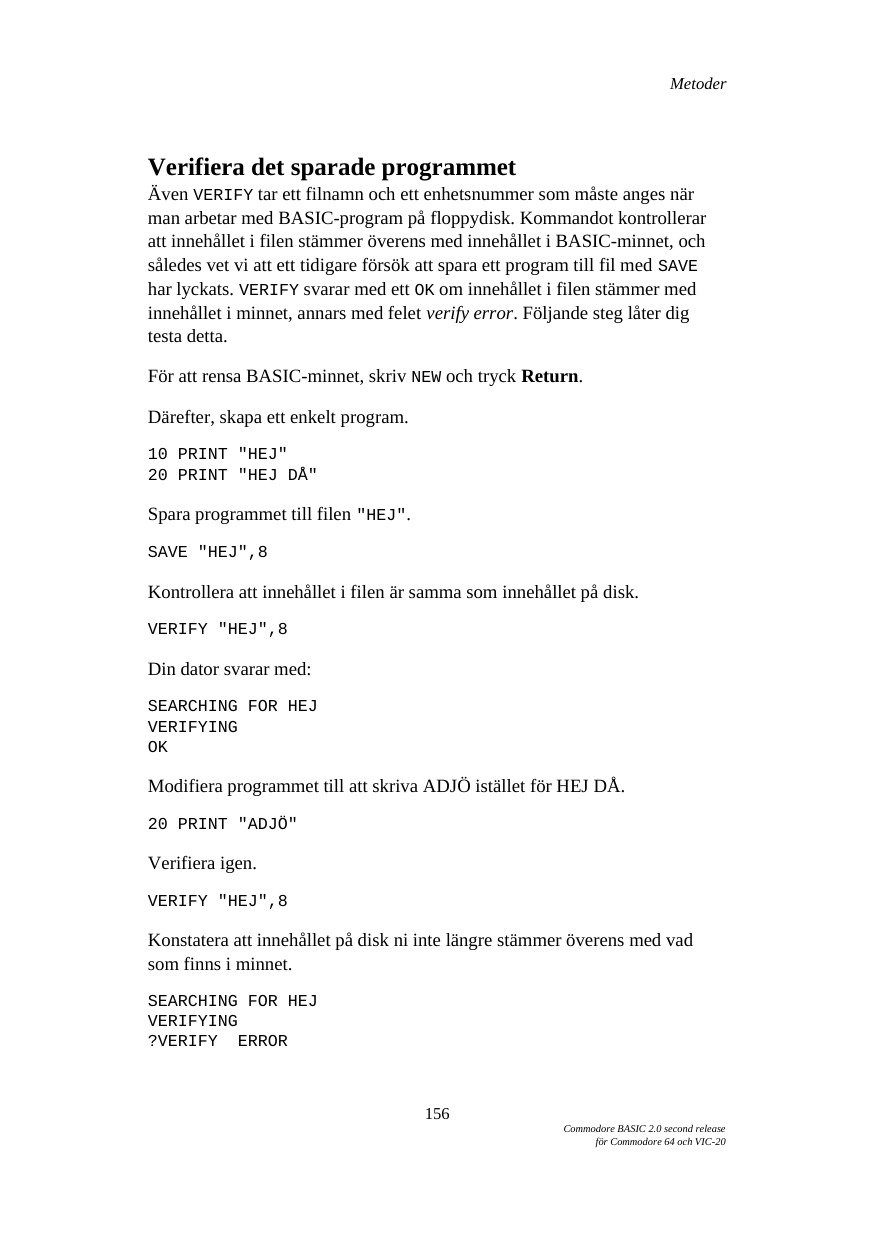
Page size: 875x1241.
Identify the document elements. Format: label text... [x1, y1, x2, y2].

text SEARCHING FOR HEJ VERIFYING OK [148, 698, 726, 757]
text Kontrollera att innehållet i filen är samma som innehållet på disk. [148, 581, 726, 603]
text Din dator svarar med: [148, 658, 726, 679]
text Konstatera att innehållet på disk ni inte längre stämmer överens med vad som finns i minnet. [148, 929, 726, 974]
text Verifiera igen. [148, 852, 726, 874]
text Modifiera programmet till att skriva ADJÖ istället för HEJ DÅ. [148, 775, 726, 797]
text VERIFY "HEJ",8 [148, 621, 726, 640]
text 20 PRINT "ADJÖ" [148, 815, 726, 834]
text 10 PRINT "HEJ" 20 PRINT "HEJ DÅ" [148, 446, 726, 485]
text VERIFY "HEJ",8 [148, 892, 726, 911]
subtitle Verifiera det sparade programmet [148, 152, 726, 181]
text Även VERIFY tar ett filnamn och ett enhetsnummer som måste anges när man arbetar med BASIC-program på floppydisk. Kommandot kontrollerar att innehållet i filen stämmer överens med innehållet i BASIC-minnet, och således vet vi att ett tidigare försök att spara ett program till fil med SAVE har lyckats. VERIFY svarar med ett OK om innehållet i filen stämmer med innehållet i minnet, annars med felet verify error. Följande steg låter dig testa detta. [148, 183, 726, 347]
text För att rensa BASIC-minnet, skriv NEW och tryck Return. [148, 365, 726, 387]
text Spara programmet till filen "HEJ". [148, 503, 726, 526]
text SAVE "HEJ",8 [148, 544, 726, 563]
text SEARCHING FOR HEJ VERIFYING ?VERIFY ERROR [148, 992, 726, 1052]
text Därefter, skapa ett enkelt program. [148, 406, 726, 427]
